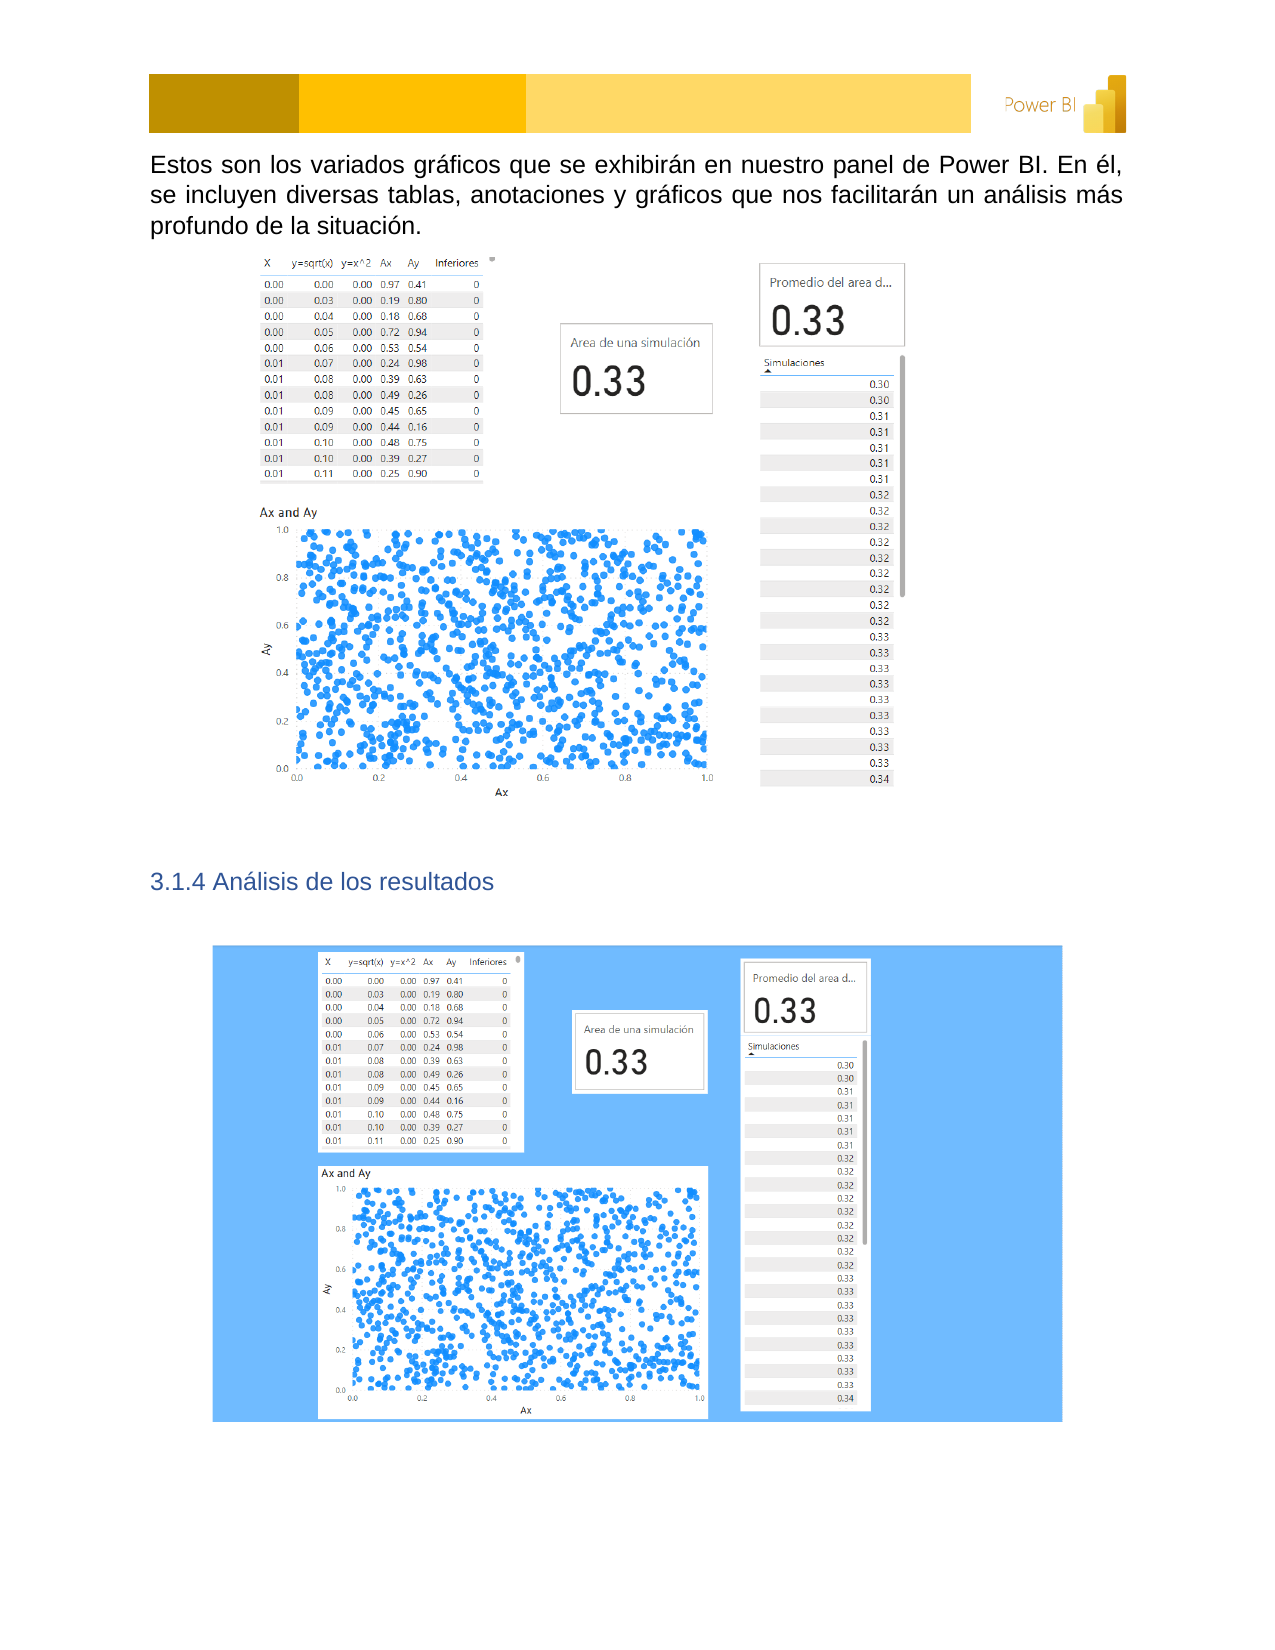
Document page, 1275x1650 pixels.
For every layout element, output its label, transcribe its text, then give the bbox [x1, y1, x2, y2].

picture [150, 257, 1125, 802]
subtitle 3.1.4 Análisis de los resultados [150, 867, 1125, 896]
picture [1005, 75, 1127, 133]
text Estos son los variados gráficos que se exhibirán en nuestro panel de Power BI. En él, se incluyen diversas tablas, anotaciones y gráficos que nos facilitarán un análisis más profundo de la situación. [150, 150, 1125, 239]
picture [212, 945, 1063, 1422]
